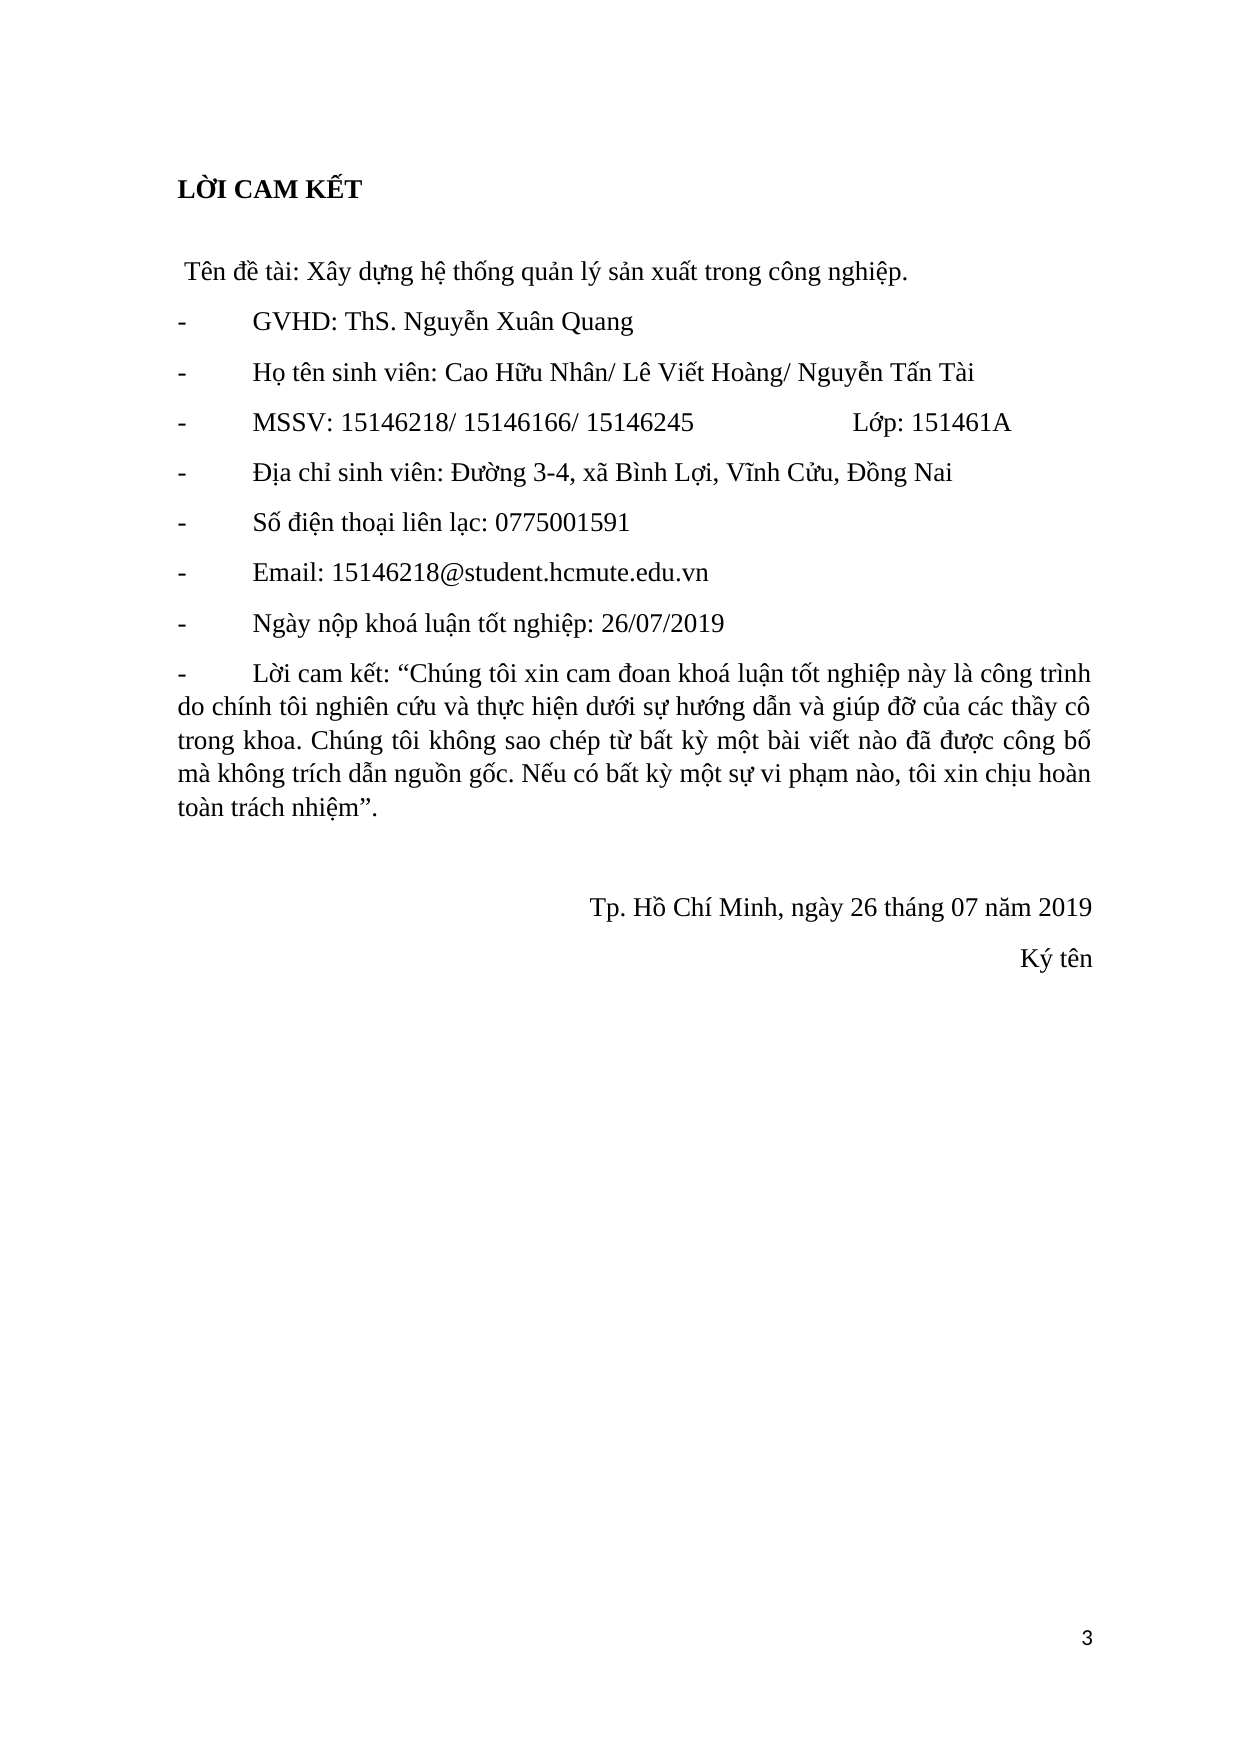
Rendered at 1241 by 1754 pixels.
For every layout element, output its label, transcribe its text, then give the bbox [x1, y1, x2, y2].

subtitle LỜI CAM KẾT [177, 173, 1092, 204]
text - Địa chỉ sinh viên: Đường 3-4, xã Bình Lợi, Vĩnh Cửu, Đồng Nai [177, 456, 1092, 487]
text - MSSV: 15146218/ 15146166/ 15146245 Lớp: 151461A [177, 406, 1092, 437]
text - Ngày nộp khoá luận tốt nghiệp: 26/07/2019 [177, 607, 1092, 638]
text Tên đề tài: Xây dựng hệ thống quản lý sản xuất trong công nghiệp. [177, 255, 1092, 286]
text - GVHD: ThS. Nguyễn Xuân Quang [177, 306, 1092, 337]
text - Email: 15146218@student.hcmute.edu.vn [177, 557, 1092, 588]
text - Số điện thoại liên lạc: 0775001591 [177, 506, 1092, 537]
text Tp. Hồ Chí Minh, ngày 26 tháng 07 năm 2019 [177, 892, 1092, 923]
text - Họ tên sinh viên: Cao Hữu Nhân/ Lê Viết Hoàng/ Nguyễn Tấn Tài [177, 356, 1092, 387]
text - Lời cam kết: “Chúng tôi xin cam đoan khoá luận tốt nghiệp này là công trình do chính tôi nghiên cứu và thực hiện dưới sự hướng dẫn và giúp đỡ của các thầy cô trong khoa. Chúng tôi không sao chép từ bất kỳ một bài viết nào đã được công bố mà không trích dẫn nguồn gốc. Nếu có bất kỳ một sự vi phạm nào, tôi xin chịu hoàn toàn trách nhiệm”. [177, 657, 1092, 822]
text Ký tên [177, 942, 1092, 973]
